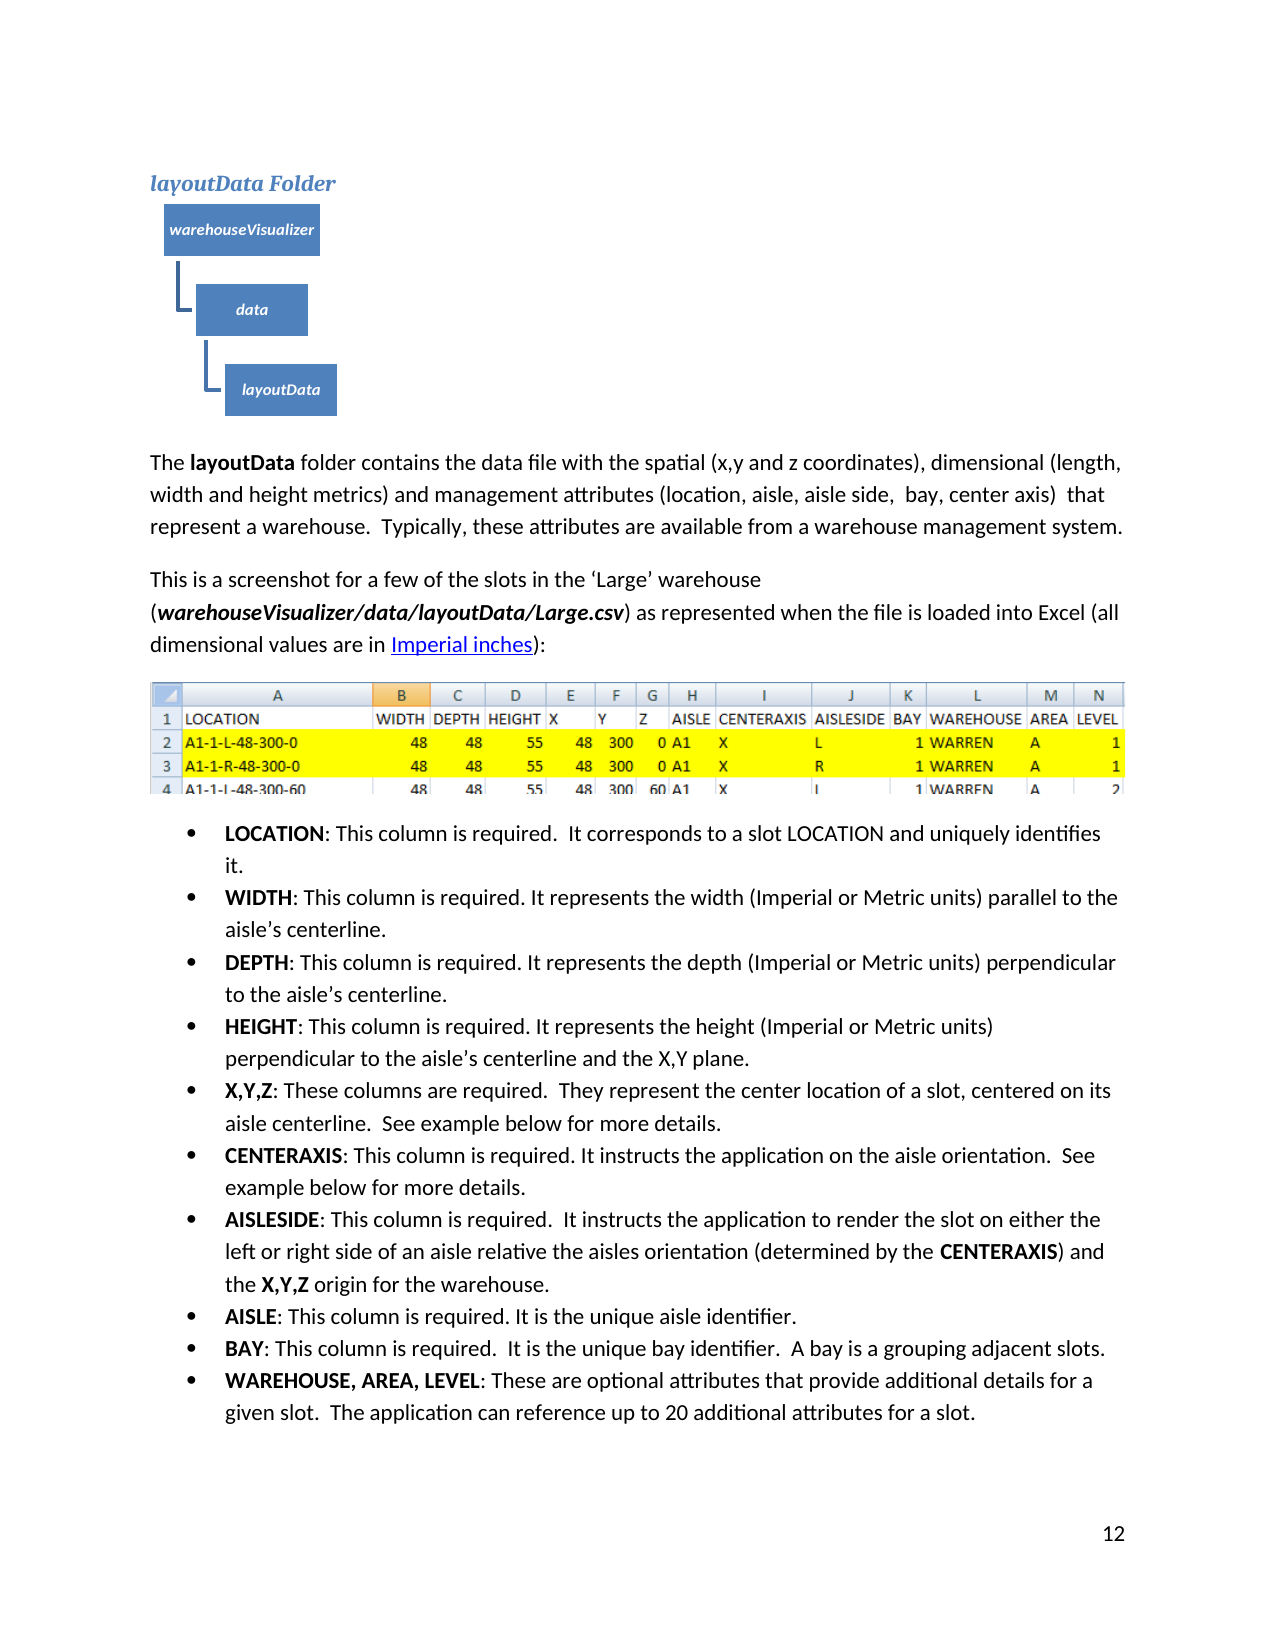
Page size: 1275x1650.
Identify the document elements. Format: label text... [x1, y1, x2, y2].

list CENTERAXIS: This column is required. It instructs the application on the aisle orientation. See example below for more details. [187, 1141, 1125, 1201]
list AISLE: This column is required. It is the unique aisle identifier. [187, 1302, 1125, 1330]
list X,Y,Z: These columns are required. They represent the center location of a slot, centered on its aisle centerline. See example below for more details. [187, 1077, 1125, 1137]
text The layoutData folder contains the data file with the spatial (x,y and z coordinates), dimensional (length, width and height metrics) and management attributes (location, aisle, aisle side, bay, center axis) that represent a warehouse. Typically, these attributes are available from a warehouse management system. [150, 448, 1125, 540]
list WIDTH: This column is required. It represents the width (Imperial or Metric units) parallel to the aisle’s centerline. [187, 883, 1125, 944]
list AISLESIDE: This column is required. It instructs the application to render the slot on either the left or right side of an aisle relative the aisles orientation (determined by the CENTERAXIS) and the X,Y,Z origin for the warehouse. [187, 1205, 1125, 1298]
list DEPTH: This column is required. It represents the depth (Imperial or Metric units) perpendicular to the aisle’s centerline. [187, 948, 1125, 1008]
list LOCATION: This column is required. It corresponds to a slot LOCATION and uniquely identifies it. [187, 819, 1125, 879]
list WAREHOUSE, AREA, LEVEL: These are optional attributes that provide additional details for a given slot. The application can reference up to 20 additional attributes for a slot. [187, 1366, 1125, 1426]
subtitle layoutData Folder [150, 171, 1125, 197]
picture [150, 682, 1125, 794]
list HEIGHT: This column is required. It represents the height (Imperial or Metric units) perpendicular to the aisle’s centerline and the X,Y plane. [187, 1012, 1125, 1072]
list BAY: This column is required. It is the unique bay identifier. A bay is a grouping adjacent slots. [187, 1334, 1125, 1362]
text This is a screenshot for a few of the slots in the ‘Large’ warehouse (warehouseVisualizer/data/layoutData/Large.csv) as represented when the file is loaded into Excel (all dimensional values are in Imperial inches): [150, 565, 1125, 658]
